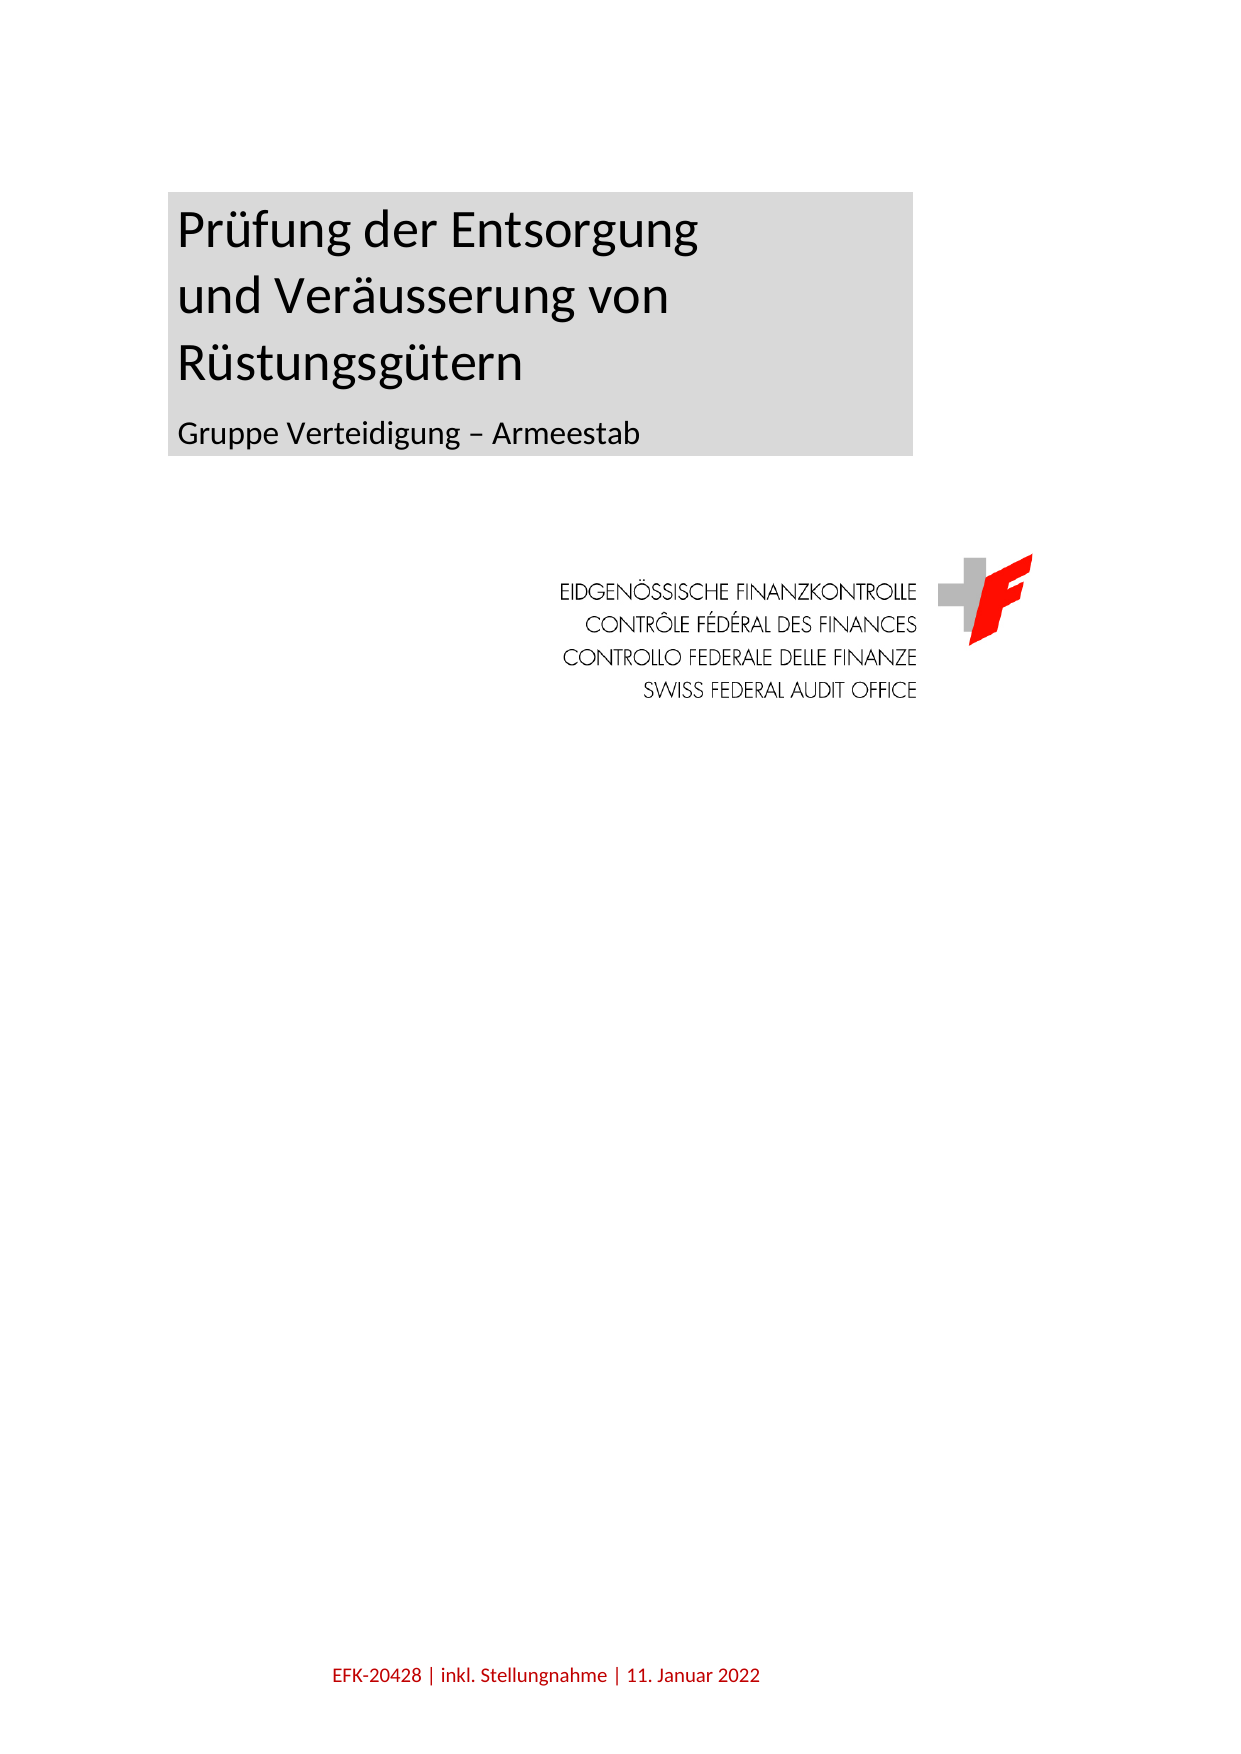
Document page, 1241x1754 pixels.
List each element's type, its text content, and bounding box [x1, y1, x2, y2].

text Prüfung der Entsorgung und Veräusserung von Rüstungsgütern [169, 193, 912, 393]
picture [561, 553, 1033, 698]
